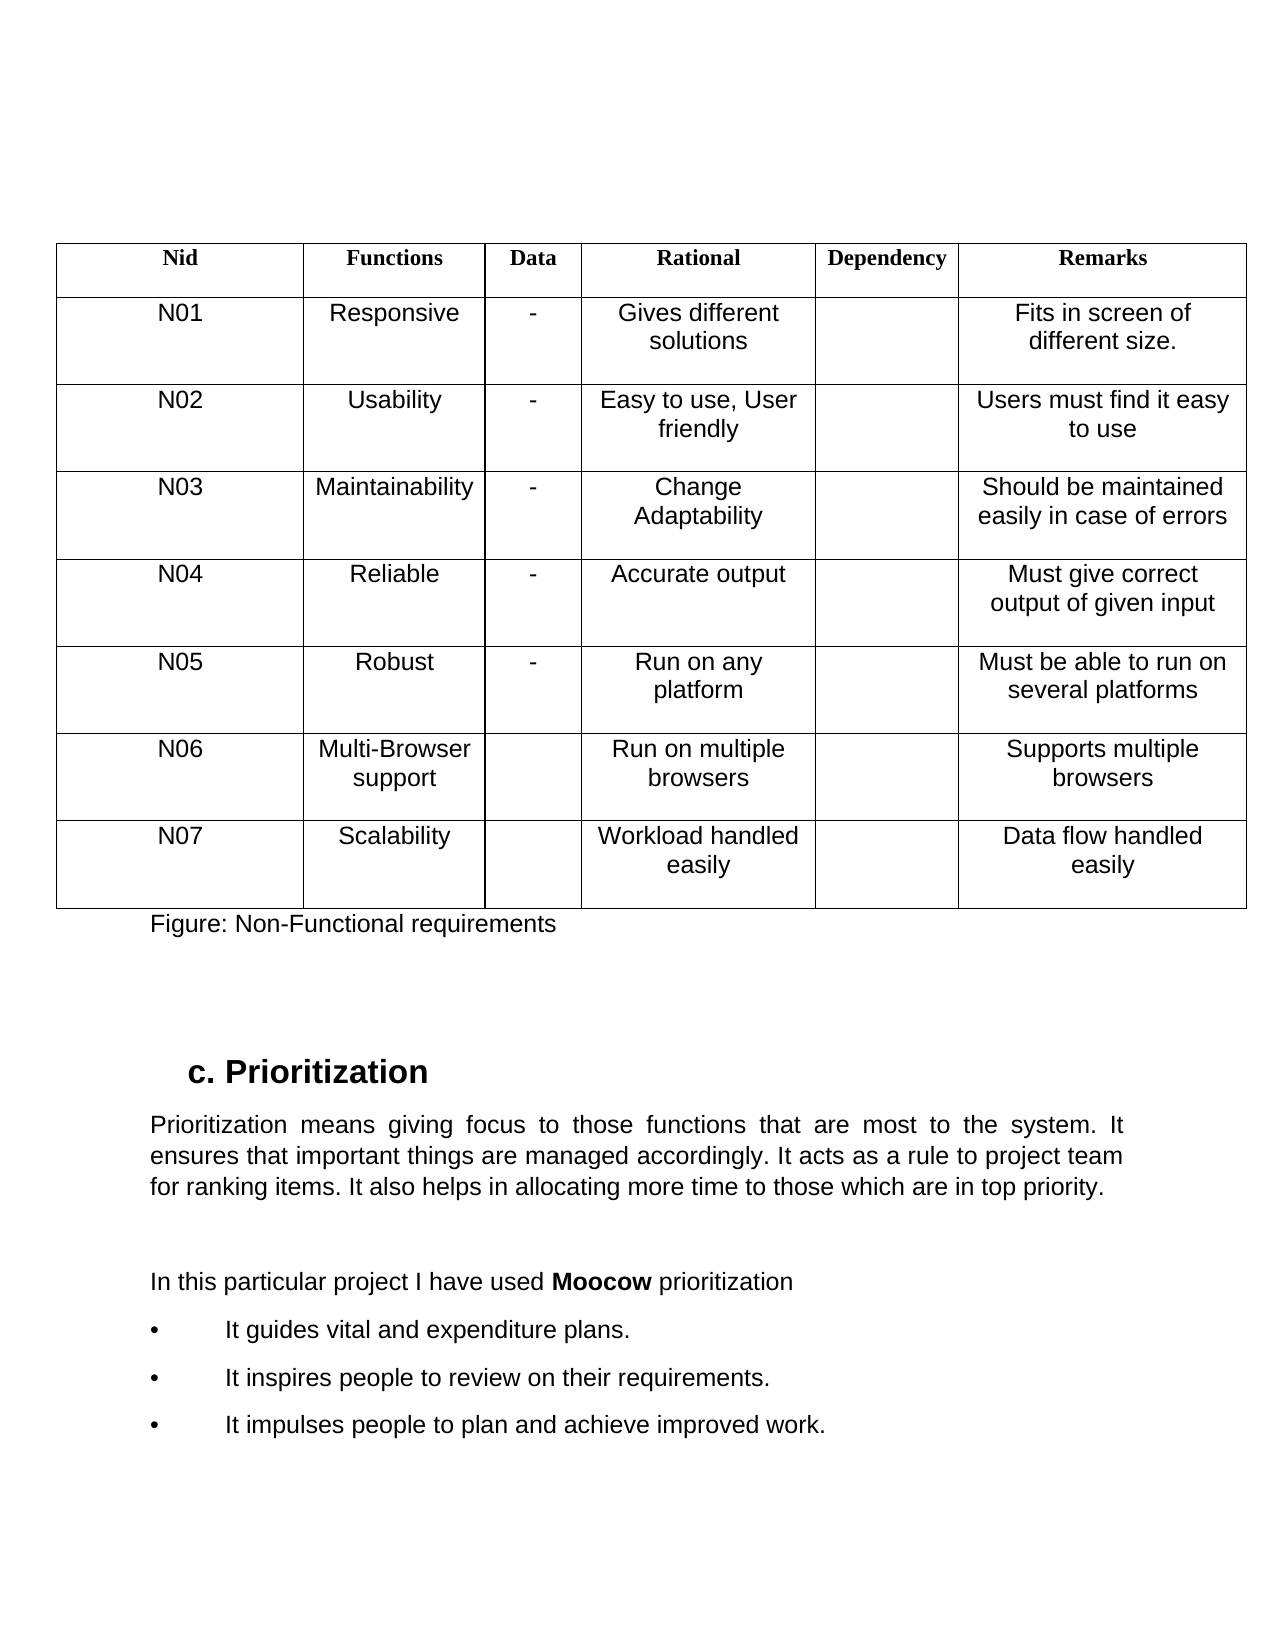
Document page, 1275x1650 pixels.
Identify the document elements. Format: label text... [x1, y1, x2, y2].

table_cell Workload handled easily [582, 821, 815, 908]
list Prioritization [187, 1052, 1125, 1090]
table_cell Responsive [304, 298, 484, 384]
table_header Data [486, 244, 581, 297]
table_cell [816, 647, 958, 733]
table_cell Easy to use, User friendly [582, 385, 815, 471]
text • It impulses people to plan and achieve improved work. [150, 1411, 1125, 1439]
table_cell Scalability [304, 821, 484, 908]
table_header Remarks [959, 244, 1246, 297]
table_cell Reliable [304, 560, 484, 646]
table_cell - [486, 560, 581, 646]
table_cell - [486, 298, 581, 384]
text Prioritization means giving focus to those functions that are most to the system. It ensures that important things are managed accordingly. It acts as a rule to project team for ranking items. It also helps in allocating more time to those which are in top priority. [150, 1110, 1125, 1201]
table_cell Must be able to run on several platforms [959, 647, 1246, 733]
table_cell N04 [57, 560, 303, 646]
table_cell Change Adaptability [582, 472, 815, 558]
table_cell - [486, 647, 581, 733]
table_header Dependency [816, 244, 958, 297]
table_header Functions [304, 244, 484, 297]
table_cell N07 [57, 821, 303, 908]
table_cell - [486, 472, 581, 558]
text • It guides vital and expenditure plans. [150, 1315, 1125, 1344]
table_cell [816, 298, 958, 384]
table_cell [816, 560, 958, 646]
table_header Nid [57, 244, 303, 297]
table_cell Gives different solutions [582, 298, 815, 384]
table_cell Maintainability [304, 472, 484, 558]
text • It inspires people to review on their requirements. [150, 1363, 1125, 1392]
table_cell Run on any platform [582, 647, 815, 733]
table_cell [816, 472, 958, 558]
table_cell Run on multiple browsers [582, 734, 815, 820]
table_cell Fits in screen of different size. [959, 298, 1246, 384]
table_cell [486, 734, 581, 820]
text In this particular project I have used Moocow prioritization [150, 1267, 1125, 1296]
table_cell N01 [57, 298, 303, 384]
table_cell N03 [57, 472, 303, 558]
table_cell Accurate output [582, 560, 815, 646]
table_cell Usability [304, 385, 484, 471]
table_cell Robust [304, 647, 484, 733]
table_cell [816, 734, 958, 820]
table_cell N05 [57, 647, 303, 733]
table_cell - [486, 385, 581, 471]
table_cell [486, 821, 581, 908]
table_cell Users must find it easy to use [959, 385, 1246, 471]
table_cell N02 [57, 385, 303, 471]
table_cell Data flow handled easily [959, 821, 1246, 908]
table_cell [816, 821, 958, 908]
table_cell Should be maintained easily in case of errors [959, 472, 1246, 558]
table_cell Must give correct output of given input [959, 560, 1246, 646]
text Figure: Non-Functional requirements [150, 909, 1125, 937]
table_header Rational [582, 244, 815, 297]
table_cell [816, 385, 958, 471]
table_cell N06 [57, 734, 303, 820]
table_cell Multi-Browser support [304, 734, 484, 820]
table_cell Supports multiple browsers [959, 734, 1246, 820]
